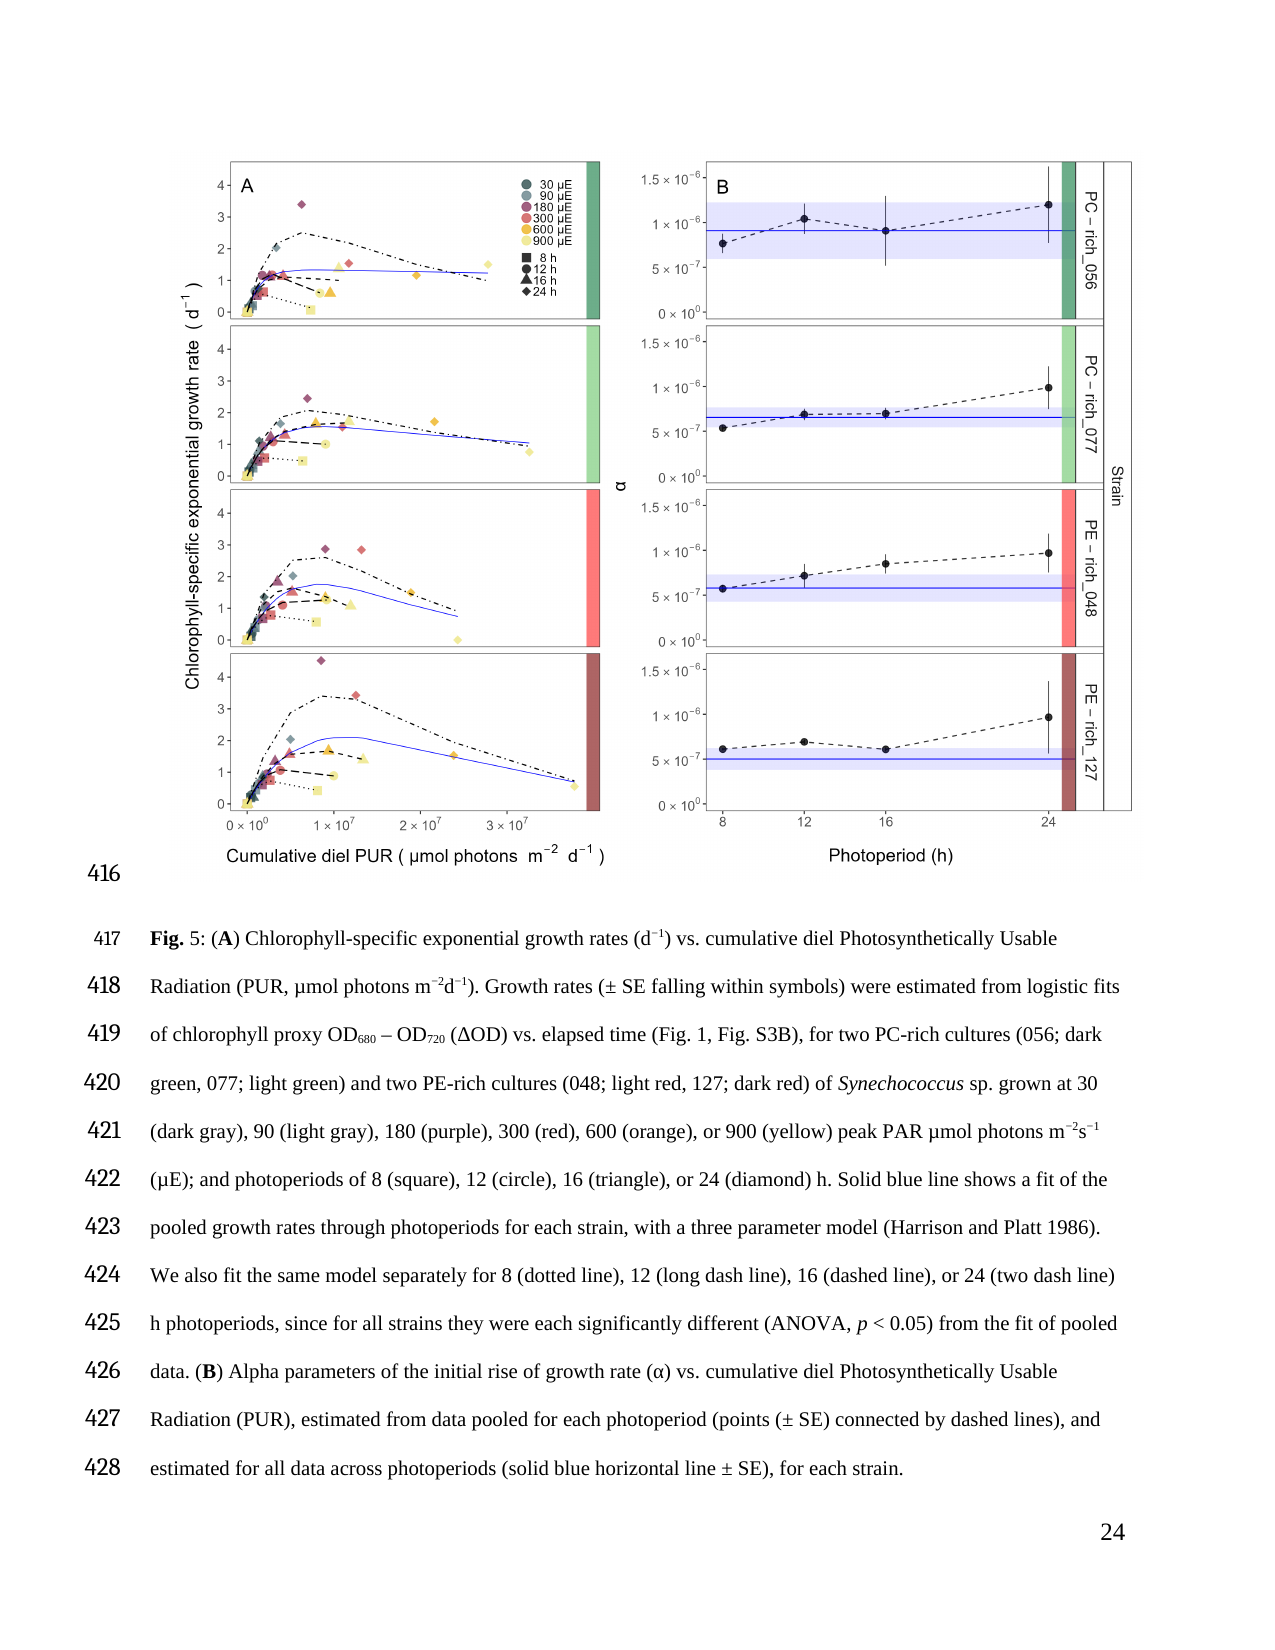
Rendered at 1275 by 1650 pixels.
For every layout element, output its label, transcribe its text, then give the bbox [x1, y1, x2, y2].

picture [168, 150, 1144, 882]
text Fig. 5: (A) Chlorophyll-specific exponential growth rates (d−1) vs. cumulative diel Photosynthetically Usable Radiation (PUR, µmol photons m−2d−1). Growth rates (± SE falling within symbols) were estimated from logistic fits of chlorophyll proxy OD680 – OD720 (ΔOD) vs. elapsed time (Fig. 1, Fig. S3B), for two PC-rich cultures (056; dark green, 077; light green) and two PE-rich cultures (048; light red, 127; dark red) of Synechococcus sp. grown at 30 (dark gray), 90 (light gray), 180 (purple), 300 (red), 600 (orange), or 900 (yellow) peak PAR µmol photons m−2s−1 (µE); and photoperiods of 8 (square), 12 (circle), 16 (triangle), or 24 (diamond) h. Solid blue line shows a fit of the pooled growth rates through photoperiods for each strain, with a three parameter model (Harrison and Platt 1986). We also fit the same model separately for 8 (dotted line), 12 (long dash line), 16 (dashed line), or 24 (two dash line) h photoperiods, since for all strains they were each significantly different (ANOVA, p < 0.05) from the fit of pooled data. (B) Alpha parameters of the initial rise of growth rate (α) vs. cumulative diel Photosynthetically Usable Radiation (PUR), estimated from data pooled for each photoperiod (points (± SE) connected by dashed lines), and estimated for all data across photoperiods (solid blue horizontal line ± SE), for each strain. [150, 926, 1125, 1479]
